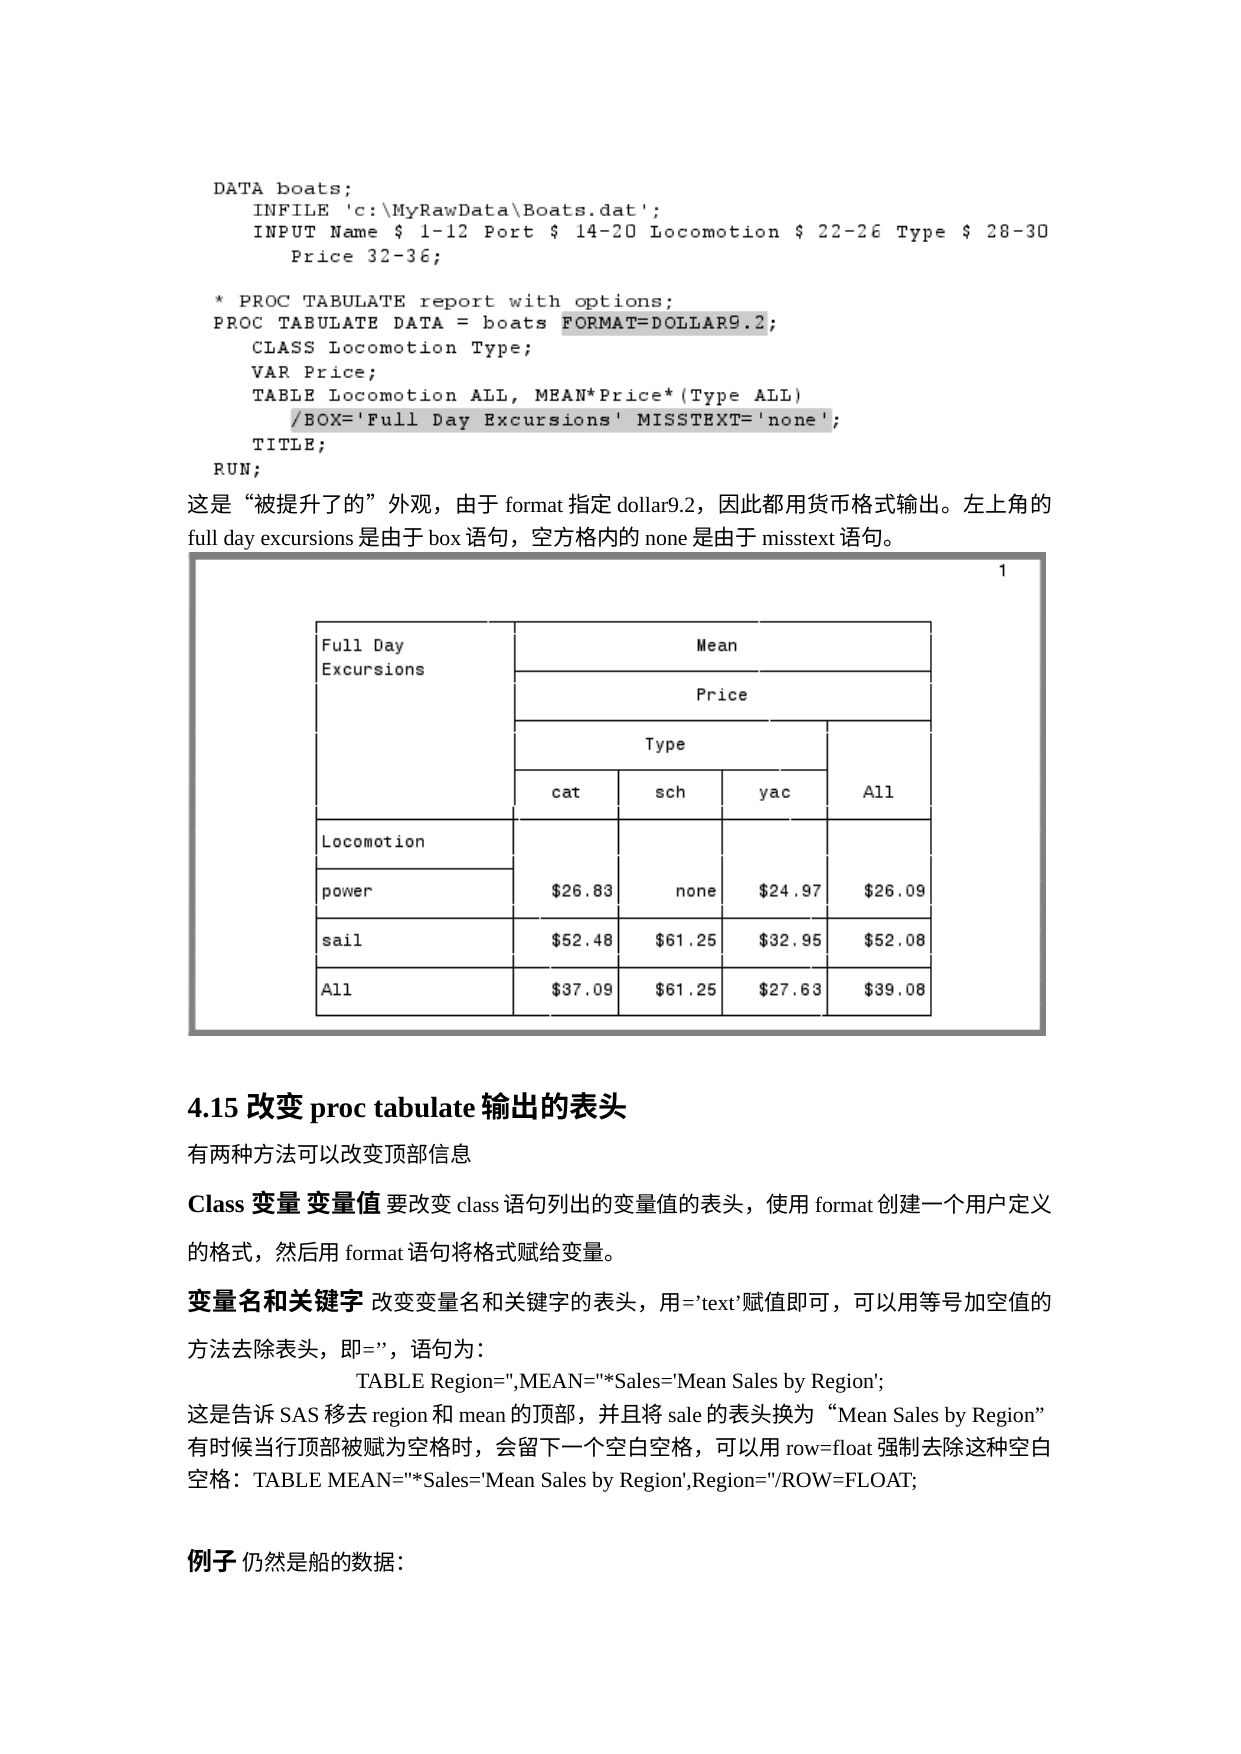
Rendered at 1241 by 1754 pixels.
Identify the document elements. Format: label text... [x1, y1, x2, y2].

text TABLE Region='',MEAN=''*Sales='Mean Sales by Region'; [187, 1364, 1053, 1397]
text 变量名和关键字 改变变量名和关键字的表头，用=’text’赋值即可，可以用等号加空值的方法去除表头，即=’’，语句为： [187, 1267, 1053, 1364]
text Class 变量 变量值 要改变class语句列出的变量值的表头，使用format创建一个用户定义的格式，然后用format语句将格式赋给变量。 [187, 1169, 1053, 1267]
subtitle 4.15 改变proc tabulate输出的表头 [187, 1072, 1053, 1137]
text 有两种方法可以改变顶部信息 [187, 1137, 1053, 1169]
text 有时候当行顶部被赋为空格时，会留下一个空白空格，可以用row=float强制去除这种空白空格：TABLE MEAN=''*Sales='Mean Sales by Region',Region=''/ROW=FLOAT; [187, 1429, 1053, 1494]
text 这是告诉SAS移去region和mean的顶部，并且将sale的表头换为“Mean Sales by Region” [187, 1397, 1053, 1429]
text 例子 仍然是船的数据： [187, 1527, 1053, 1592]
picture [187, 162, 1053, 485]
picture [187, 552, 1046, 1036]
text 这是“被提升了的”外观，由于format指定dollar9.2，因此都用货币格式输出。左上角的full day excursions是由于box语句，空方格内的none是由于misstext语句。 [187, 487, 1053, 552]
